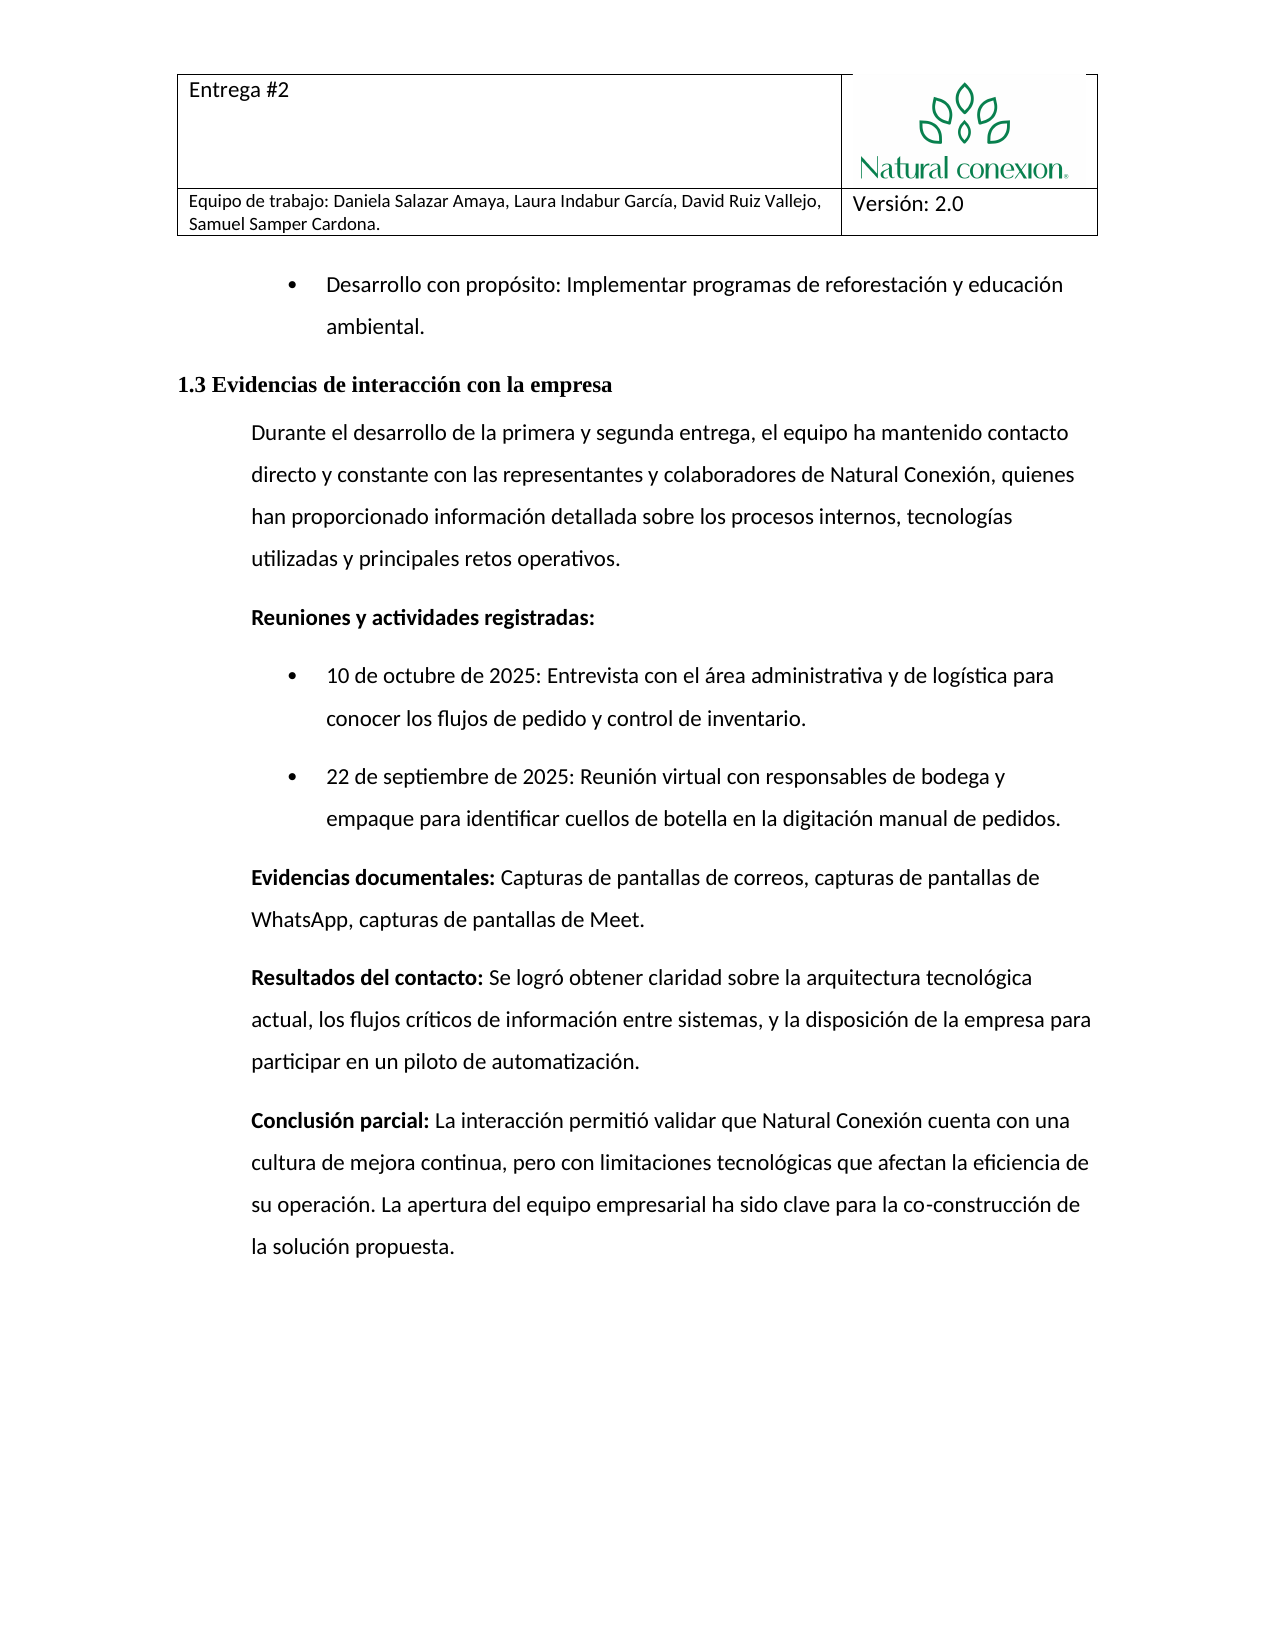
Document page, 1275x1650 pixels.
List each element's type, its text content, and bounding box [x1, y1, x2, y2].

text Resultados del contacto: Se logró obtener claridad sobre la arquitectura tecnológica actual, los flujos críticos de información entre sistemas, y la disposición de la empresa para participar en un piloto de automatización. [251, 963, 1098, 1076]
subtitle 1.3 Evidencias de interacción con la empresa [177, 371, 1098, 397]
list 10 de octubre de 2025: Entrevista con el área administrativa y de logística para conocer los flujos de pedido y control de inventario. [288, 662, 1098, 732]
text Durante el desarrollo de la primera y segunda entrega, el equipo ha mantenido contacto directo y constante con las representantes y colaboradores de Natural Conexión, quienes han proporcionado información detallada sobre los procesos internos, tecnologías utilizadas y principales retos operativos. [251, 418, 1098, 572]
list Desarrollo con propósito: Implementar programas de reforestación y educación ambiental. [288, 270, 1098, 340]
text Reuniones y actividades registradas: [251, 603, 1098, 631]
text Conclusión parcial: La interacción permitió validar que Natural Conexión cuenta con una cultura de mejora continua, pero con limitaciones tecnológicas que afectan la eficiencia de su operación. La apertura del equipo empresarial ha sido clave para la co-construcción de la solución propuesta. [251, 1106, 1098, 1260]
text Evidencias documentales: Capturas de pantallas de correos, capturas de pantallas de WhatsApp, capturas de pantallas de Meet. [251, 863, 1098, 933]
picture [852, 74, 1086, 188]
list 22 de septiembre de 2025: Reunión virtual con responsables de bodega y empaque para identificar cuellos de botella en la digitación manual de pedidos. [288, 762, 1098, 832]
